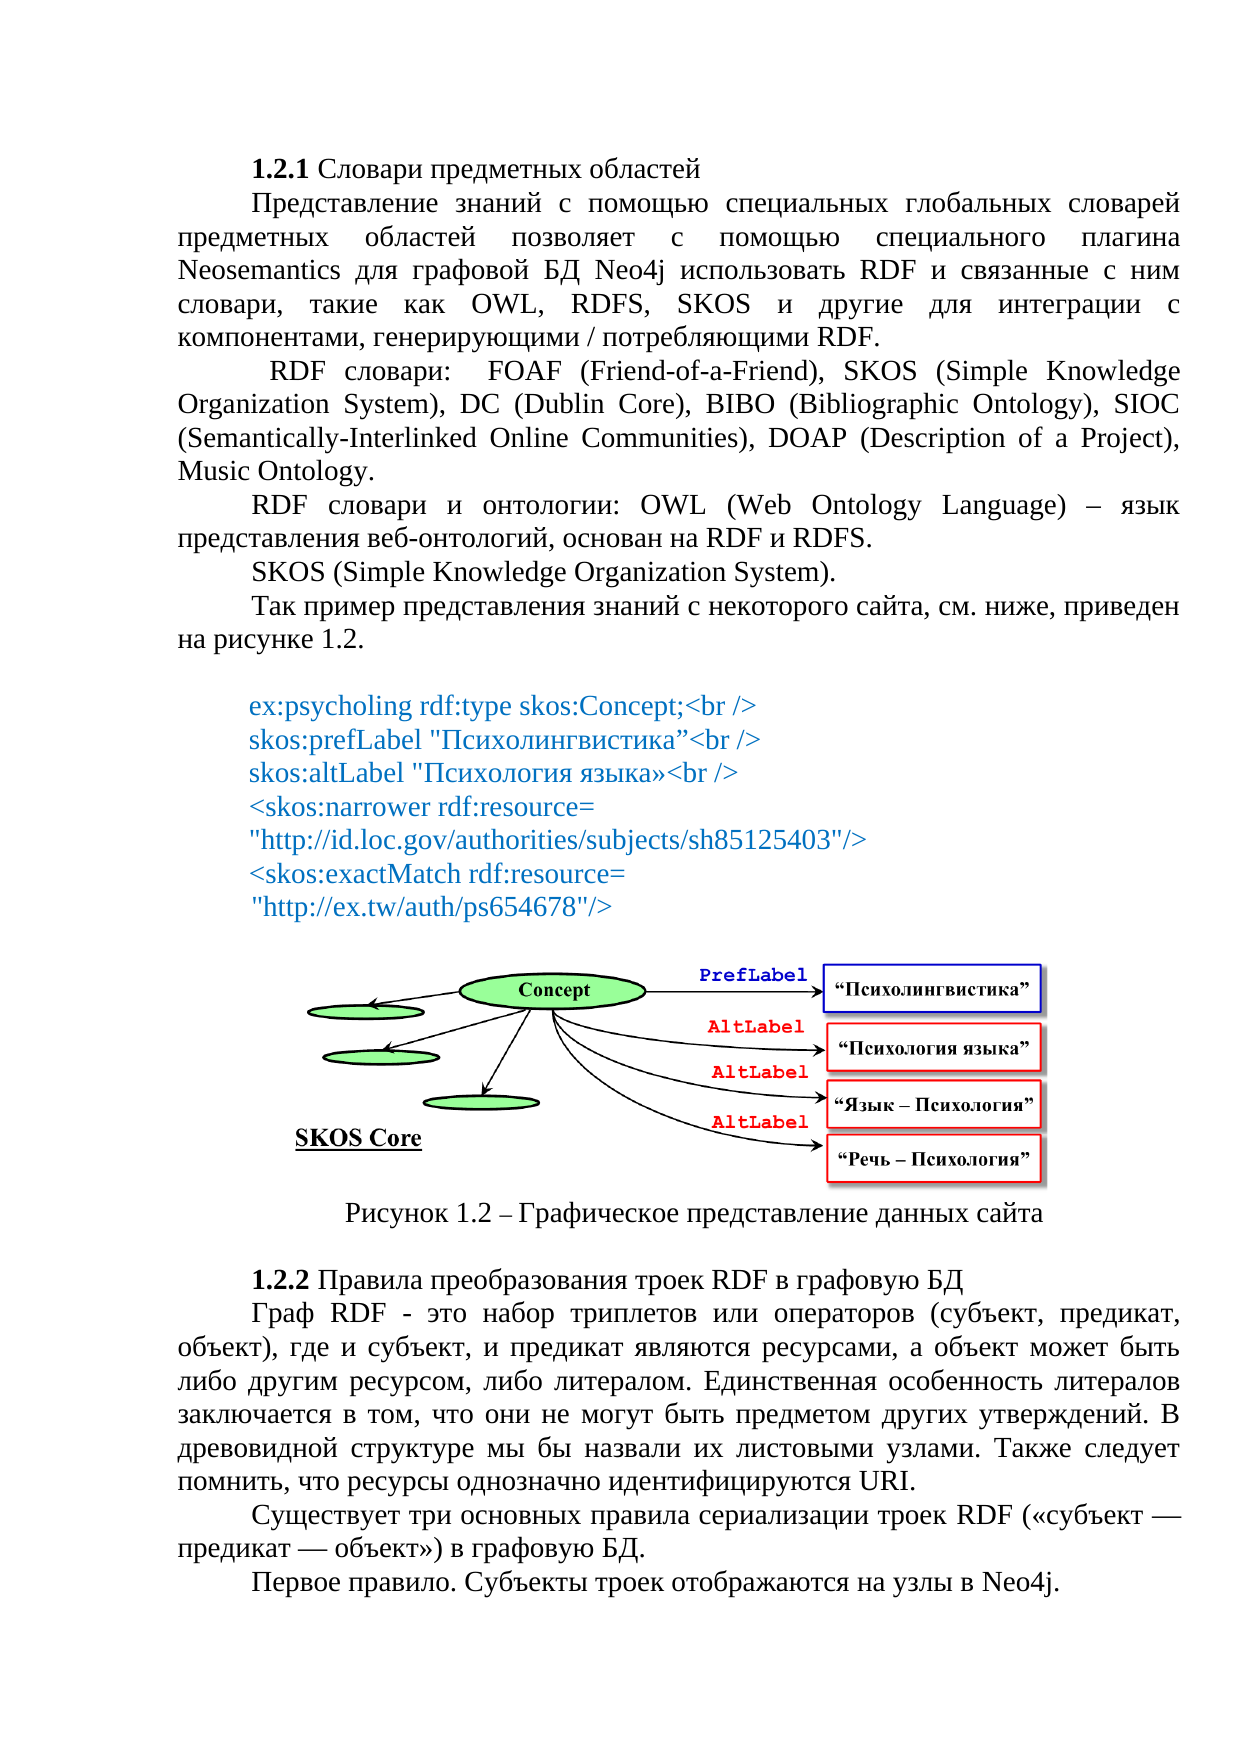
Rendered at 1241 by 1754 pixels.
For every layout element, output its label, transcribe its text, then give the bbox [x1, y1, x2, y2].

text Так пример представления знаний c некоторого сайта, см. ниже, приведен на рисунке 1.2. [177, 588, 1181, 655]
text ex:psycholing rdf:type skos:Concept;<br /> [177, 688, 1152, 722]
text skos:altLabel "Психология языка»<br /> [177, 755, 1152, 789]
title Словари предметных областей [251, 152, 1181, 185]
text <skos:exactMatch rdf:resource= [177, 856, 1152, 889]
text Существует три основных правила сериализации троек RDF («субъект — предикат — объект») в графовую БД. [177, 1497, 1181, 1564]
text <skos:narrower rdf:resource= [177, 789, 1152, 822]
text RDF словари: FOAF (Friend-of-a-Friend), SKOS (Simple Knowledge Organization System), DC (Dublin Core), BIBO (Bibliographic Ontology), SIOC (Semantically-Interlinked Online Communities), DOAP (Description of a Project), Music Ontology. [177, 353, 1181, 487]
text "http://id.loc.gov/authorities/subjects/sh85125403"/> [177, 822, 1152, 856]
picture [281, 956, 1048, 1195]
title Правила преобразования троек RDF в графовую БД [251, 1262, 1181, 1296]
text Представление знаний с помощью специальных глобальных словарей предметных областей позволяет с помощью специального плагина Neosemantics для графовой БД Neo4j использовать RDF и связанные с ним словари, такие как OWL, RDFS, SKOS и другие для интеграции с компонентами, генерирующими / потребляющими RDF. [177, 185, 1181, 353]
text Рисунок 1.2 – Графическое представление данных сайта [177, 1195, 1152, 1228]
text skos:prefLabel "Психолингвистика”<br /> [177, 722, 1152, 755]
text SKOS (Simple Knowledge Organization System). [177, 554, 1181, 588]
text RDF словари и онтологии: OWL (Web Ontology Language) – язык представления веб-онтологий, основан на RDF и RDFS. [177, 487, 1181, 554]
text Первое правило. Субъекты троек отображаются на узлы в Neo4j. [177, 1564, 1181, 1597]
text Граф RDF - это набор триплетов или операторов (субъект, предикат, объект), где и субъект, и предикат являются ресурсами, а объект может быть либо другим ресурсом, либо литералом. Единственная особенность литералов заключается в том, что они не могут быть предметом других утверждений. В древовидной структуре мы бы назвали их листовыми узлами. Также следует помнить, что ресурсы однозначно идентифицируются URI. [177, 1296, 1181, 1497]
text "http://ex.tw/auth/ps654678"/> [177, 889, 1181, 923]
